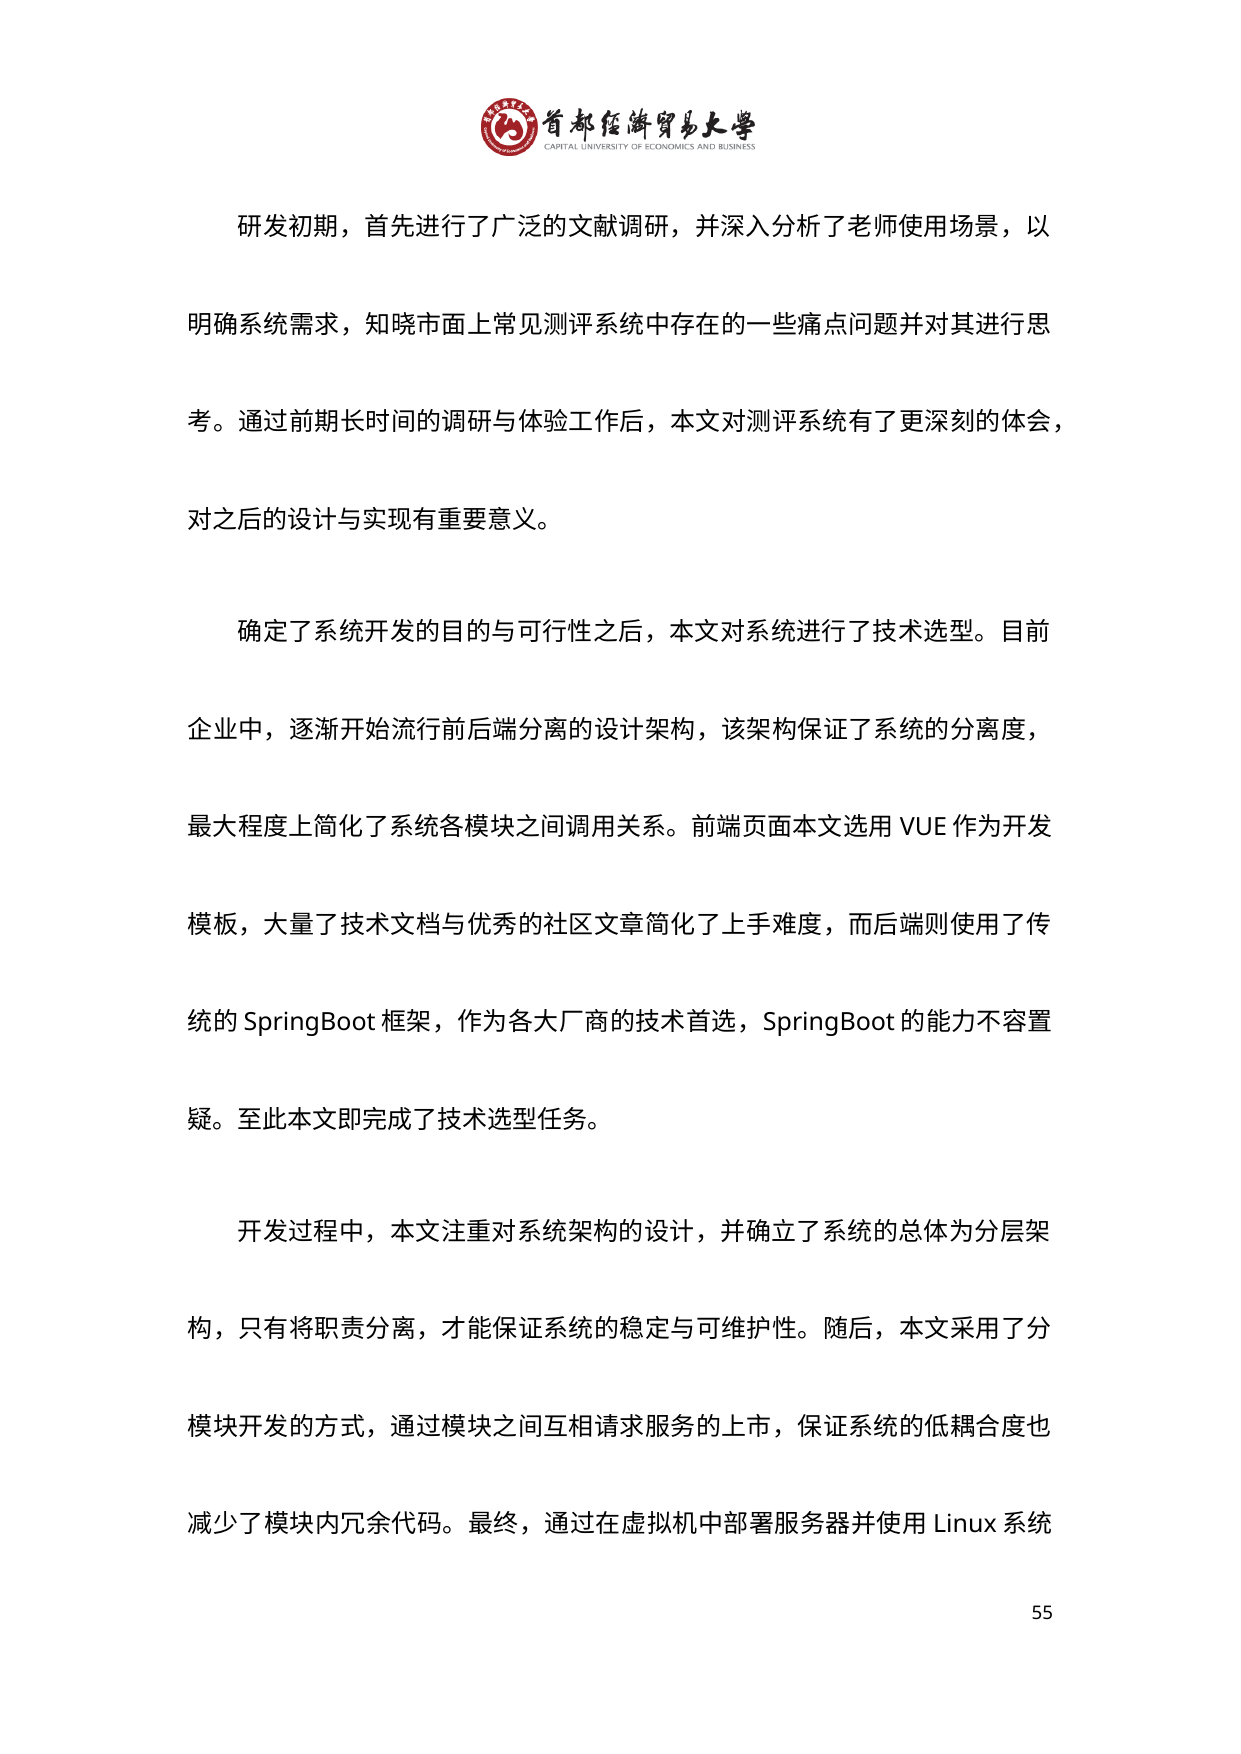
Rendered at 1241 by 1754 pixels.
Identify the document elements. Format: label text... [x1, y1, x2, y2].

text 确定了系统开发的目的与可行性之后，本文对系统进行了技术选型。目前企业中，逐渐开始流行前后端分离的设计架构，该架构保证了系统的分离度，最大程度上简化了系统各模块之间调用关系。前端页面本文选用VUE作为开发模板，大量了技术文档与优秀的社区文章简化了上手难度，而后端则使用了传统的SpringBoot框架，作为各大厂商的技术首选，SpringBoot的能力不容置疑。至此本文即完成了技术选型任务。 [187, 597, 1053, 1150]
text 研发初期，首先进行了广泛的文献调研，并深入分析了老师使用场景，以明确系统需求，知晓市面上常见测评系统中存在的一些痛点问题并对其进行思考。通过前期长时间的调研与体验工作后，本文对测评系统有了更深刻的体会，对之后的设计与实现有重要意义。 [187, 192, 1053, 550]
picture [480, 88, 760, 158]
